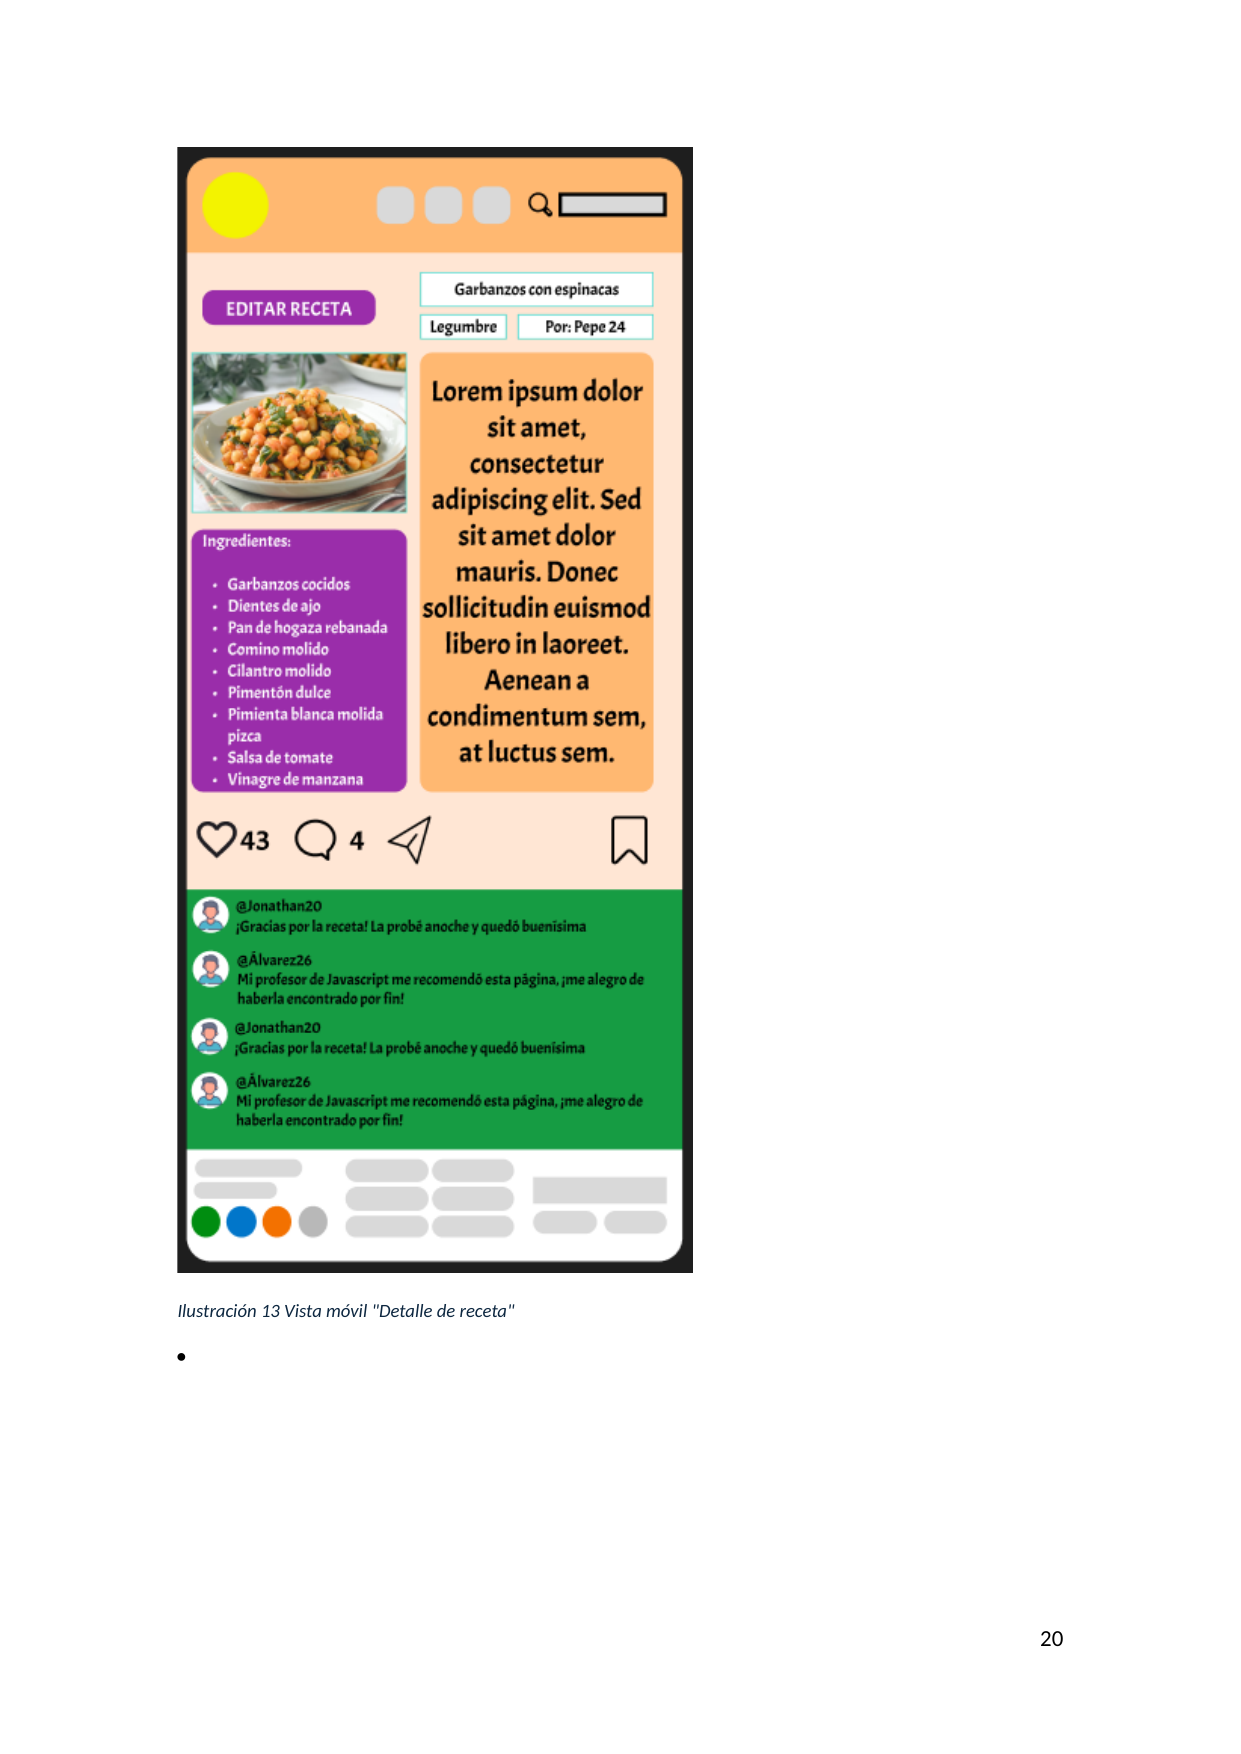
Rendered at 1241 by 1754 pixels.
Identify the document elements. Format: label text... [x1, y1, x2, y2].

picture [177, 147, 693, 1273]
